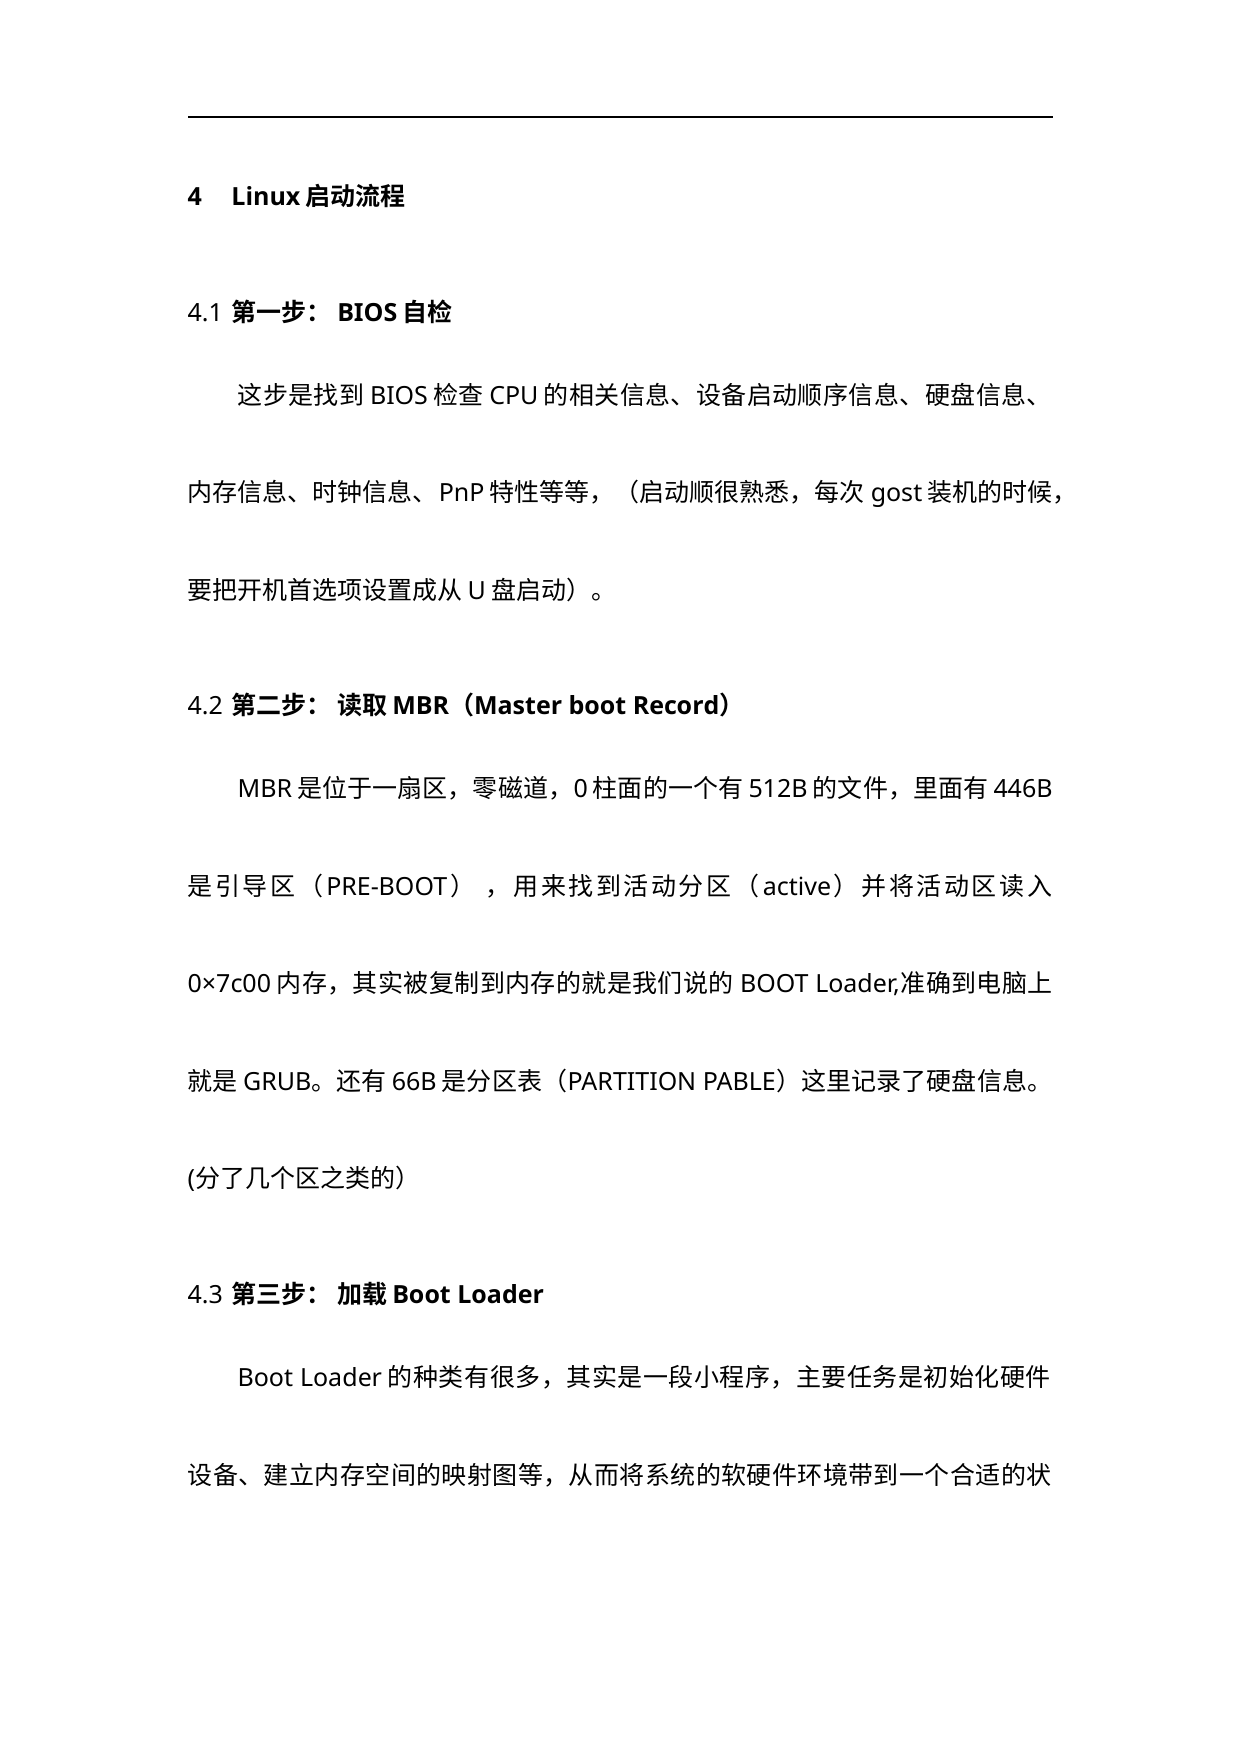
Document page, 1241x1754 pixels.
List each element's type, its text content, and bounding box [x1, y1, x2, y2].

subtitle 第一步： BIOS自检 [187, 278, 1053, 343]
subtitle 第三步： 加载Boot Loader [187, 1260, 1053, 1325]
subtitle Linux启动流程 [187, 162, 1053, 227]
subtitle 第二步： 读取MBR（Master boot Record） [187, 671, 1053, 736]
text 这步是找到BIOS检查CPU的相关信息、设备启动顺序信息、硬盘信息、内存信息、时钟信息、PnP特性等等，（启动顺很熟悉，每次gost装机的时候，要把开机首选项设置成从U盘启动）。 [187, 361, 1053, 621]
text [187, 1343, 1053, 1506]
text MBR是位于一扇区，零磁道，0柱面的一个有512B的文件，里面有446B是引导区（PRE-BOOT） ，用来找到活动分区（active）并将活动区读入0×7c00内存，其实被复制到内存的就是我们说的BOOT Loader,准确到电脑上就是GRUB。还有66B是分区表（PARTITION PABLE）这里记录了硬盘信息。(分了几个区之类的） [187, 754, 1053, 1209]
